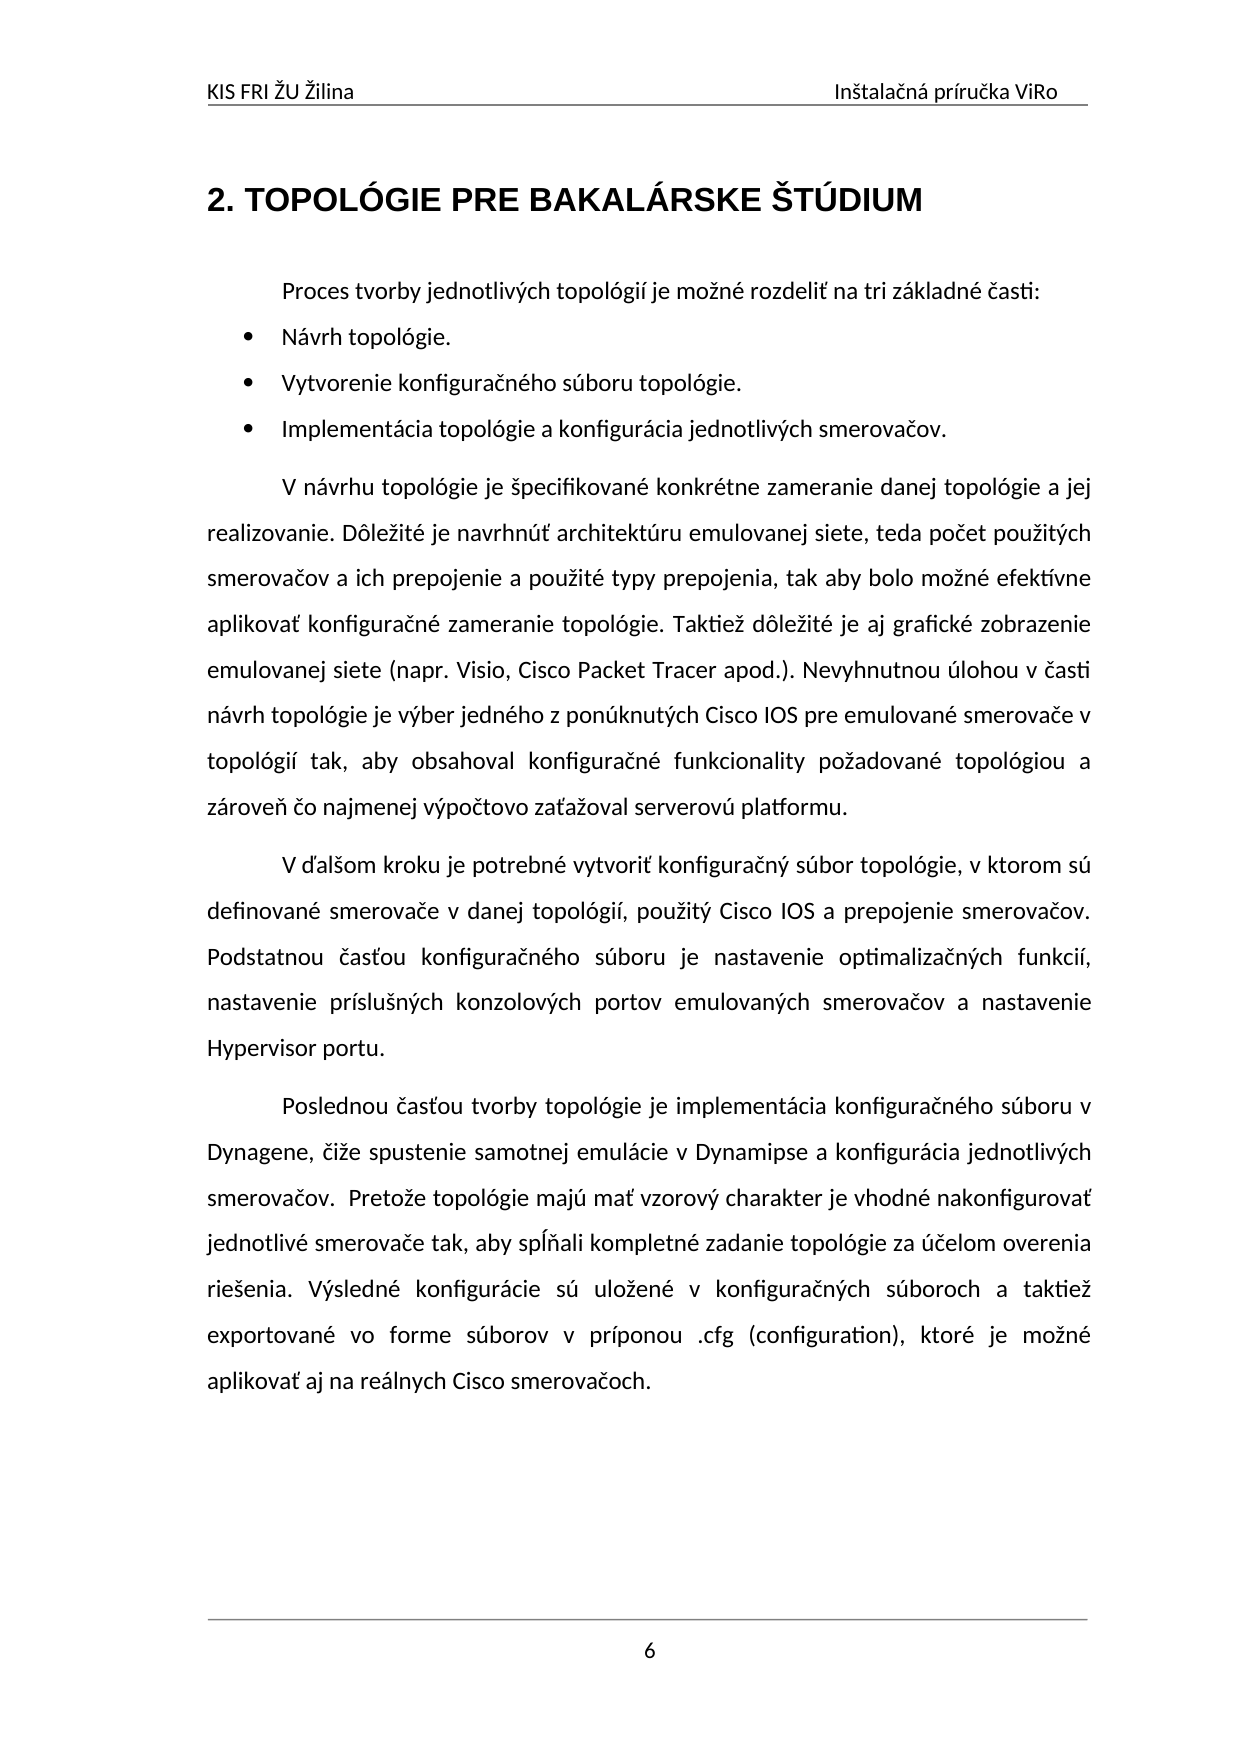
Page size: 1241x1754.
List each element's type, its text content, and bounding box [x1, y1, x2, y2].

text V návrhu topológie je špecifikované konkrétne zameranie danej topológie a jej realizovanie. Dôležité je navrhnúť architektúru emulovanej siete, teda počet použitých smerovačov a ich prepojenie a použité typy prepojenia, tak aby bolo možné efektívne aplikovať konfiguračné zameranie topológie. Taktiež dôležité je aj grafické zobrazenie emulovanej siete (napr. Visio, Cisco Packet Tracer apod.). Nevyhnutnou úlohou v časti návrh topológie je výber jedného z ponúknutých Cisco IOS pre emulované smerovače v topológií tak, aby obsahoval konfiguračné funkcionality požadované topológiou a zároveň čo najmenej výpočtovo zaťažoval serverovú platformu. [207, 471, 1092, 822]
text Proces tvorby jednotlivých topológií je možné rozdeliť na tri základné časti: [207, 276, 1092, 306]
subtitle topológiE pre bakalárske štúdium [207, 180, 1092, 219]
text Implementácia topológie a konfigurácia jednotlivých smerovačov. [244, 413, 1092, 443]
text Vytvorenie konfiguračného súboru topológie. [244, 367, 1092, 397]
text V ďalšom kroku je potrebné vytvoriť konfiguračný súbor topológie, v ktorom sú definované smerovače v danej topológií, použitý Cisco IOS a prepojenie smerovačov. Podstatnou časťou konfiguračného súboru je nastavenie optimalizačných funkcií, nastavenie príslušných konzolových portov emulovaných smerovačov a nastavenie Hypervisor portu. [207, 849, 1092, 1063]
text Poslednou časťou tvorby topológie je implementácia konfiguračného súboru v Dynagene, čiže spustenie samotnej emulácie v Dynamipse a konfigurácia jednotlivých smerovačov. Pretože topológie majú mať vzorový charakter je vhodné nakonfigurovať jednotlivé smerovače tak, aby spĺňali kompletné zadanie topológie za účelom overenia riešenia. Výsledné konfigurácie sú uložené v konfiguračných súboroch a taktiež exportované vo forme súborov v príponou .cfg (configuration), ktoré je možné aplikovať aj na reálnych Cisco smerovačoch. [207, 1090, 1092, 1395]
text Návrh topológie. [244, 321, 1092, 352]
